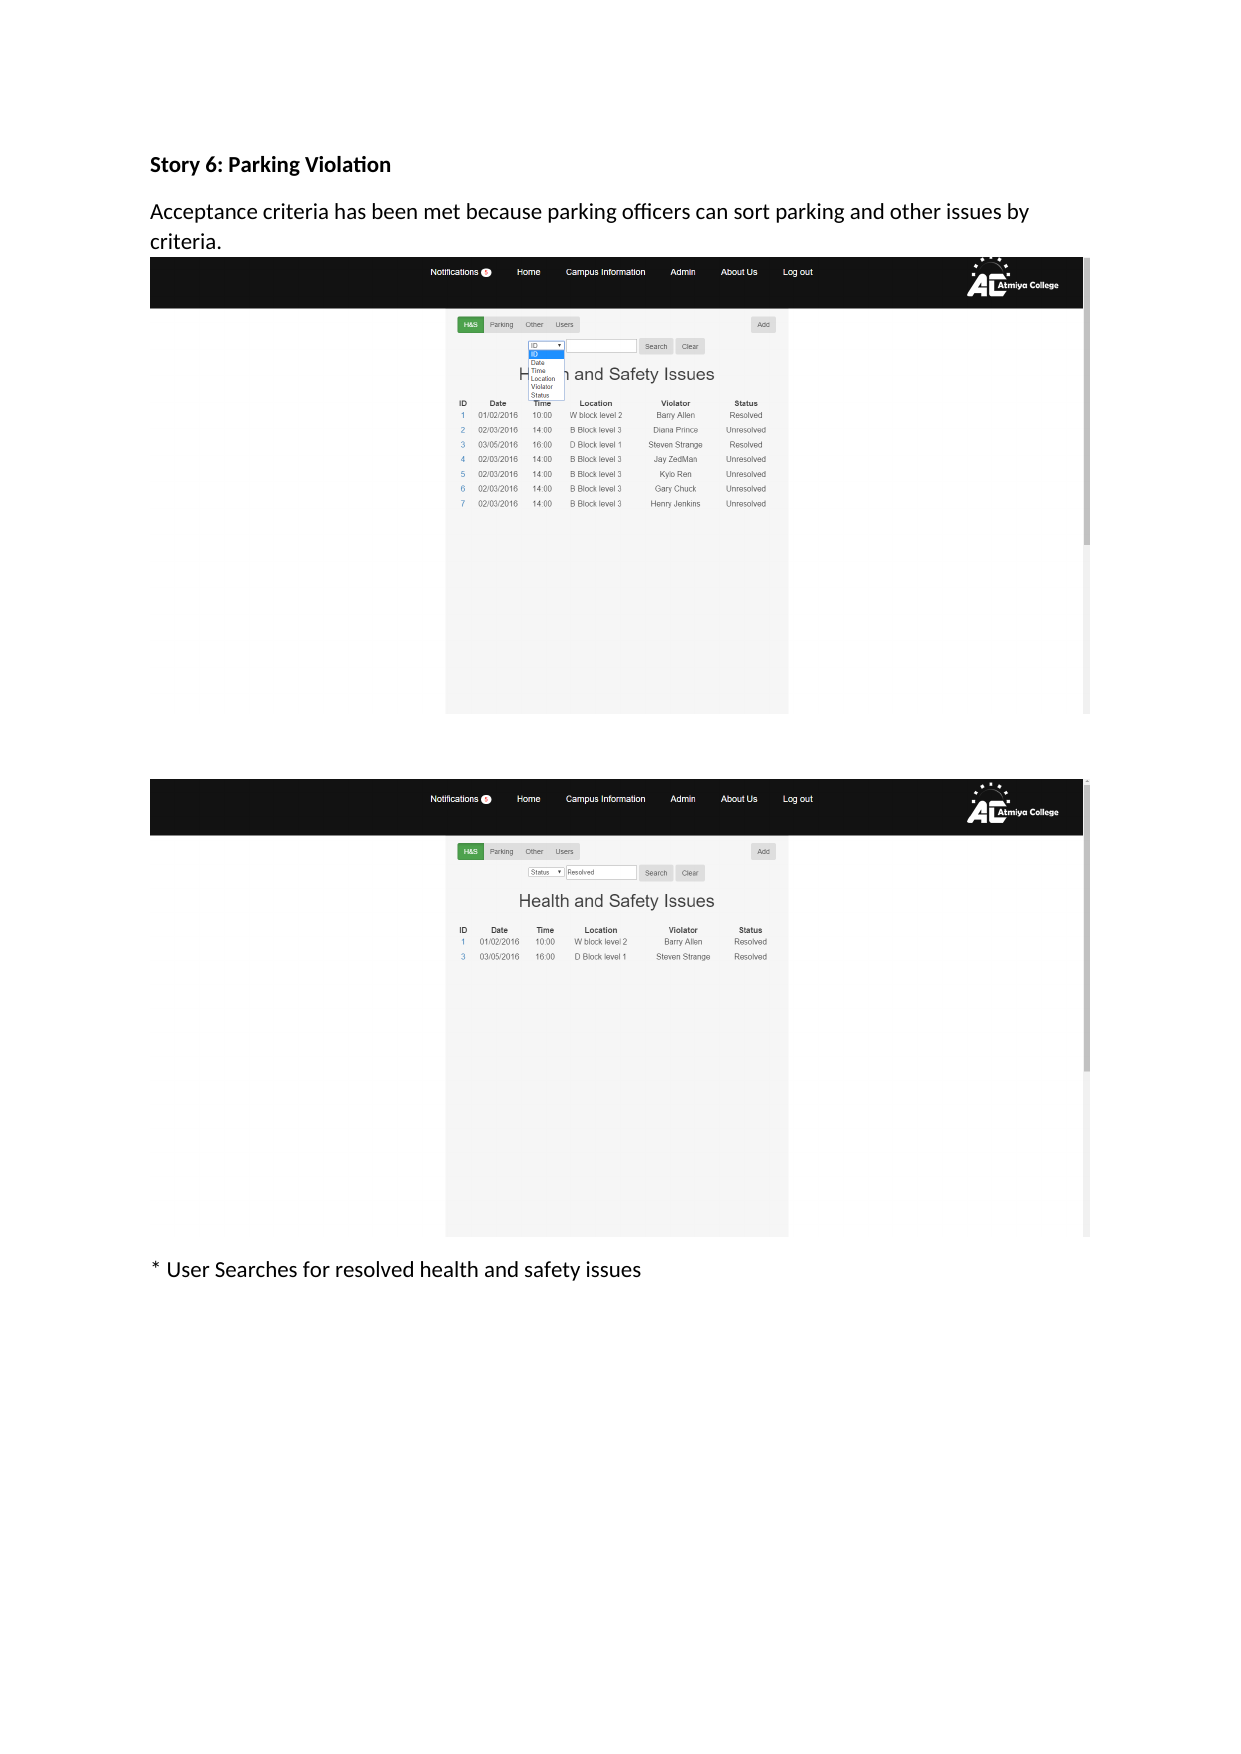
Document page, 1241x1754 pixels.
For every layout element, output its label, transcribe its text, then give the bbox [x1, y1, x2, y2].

picture [150, 779, 1090, 1237]
text Acceptance criteria has been met because parking officers can sort parking and other issues by criteria. [150, 197, 1090, 257]
text Story 6: Parking Violation [150, 150, 1090, 178]
picture [150, 257, 1090, 714]
text * User Searches for resolved health and safety issues [150, 1255, 1090, 1283]
